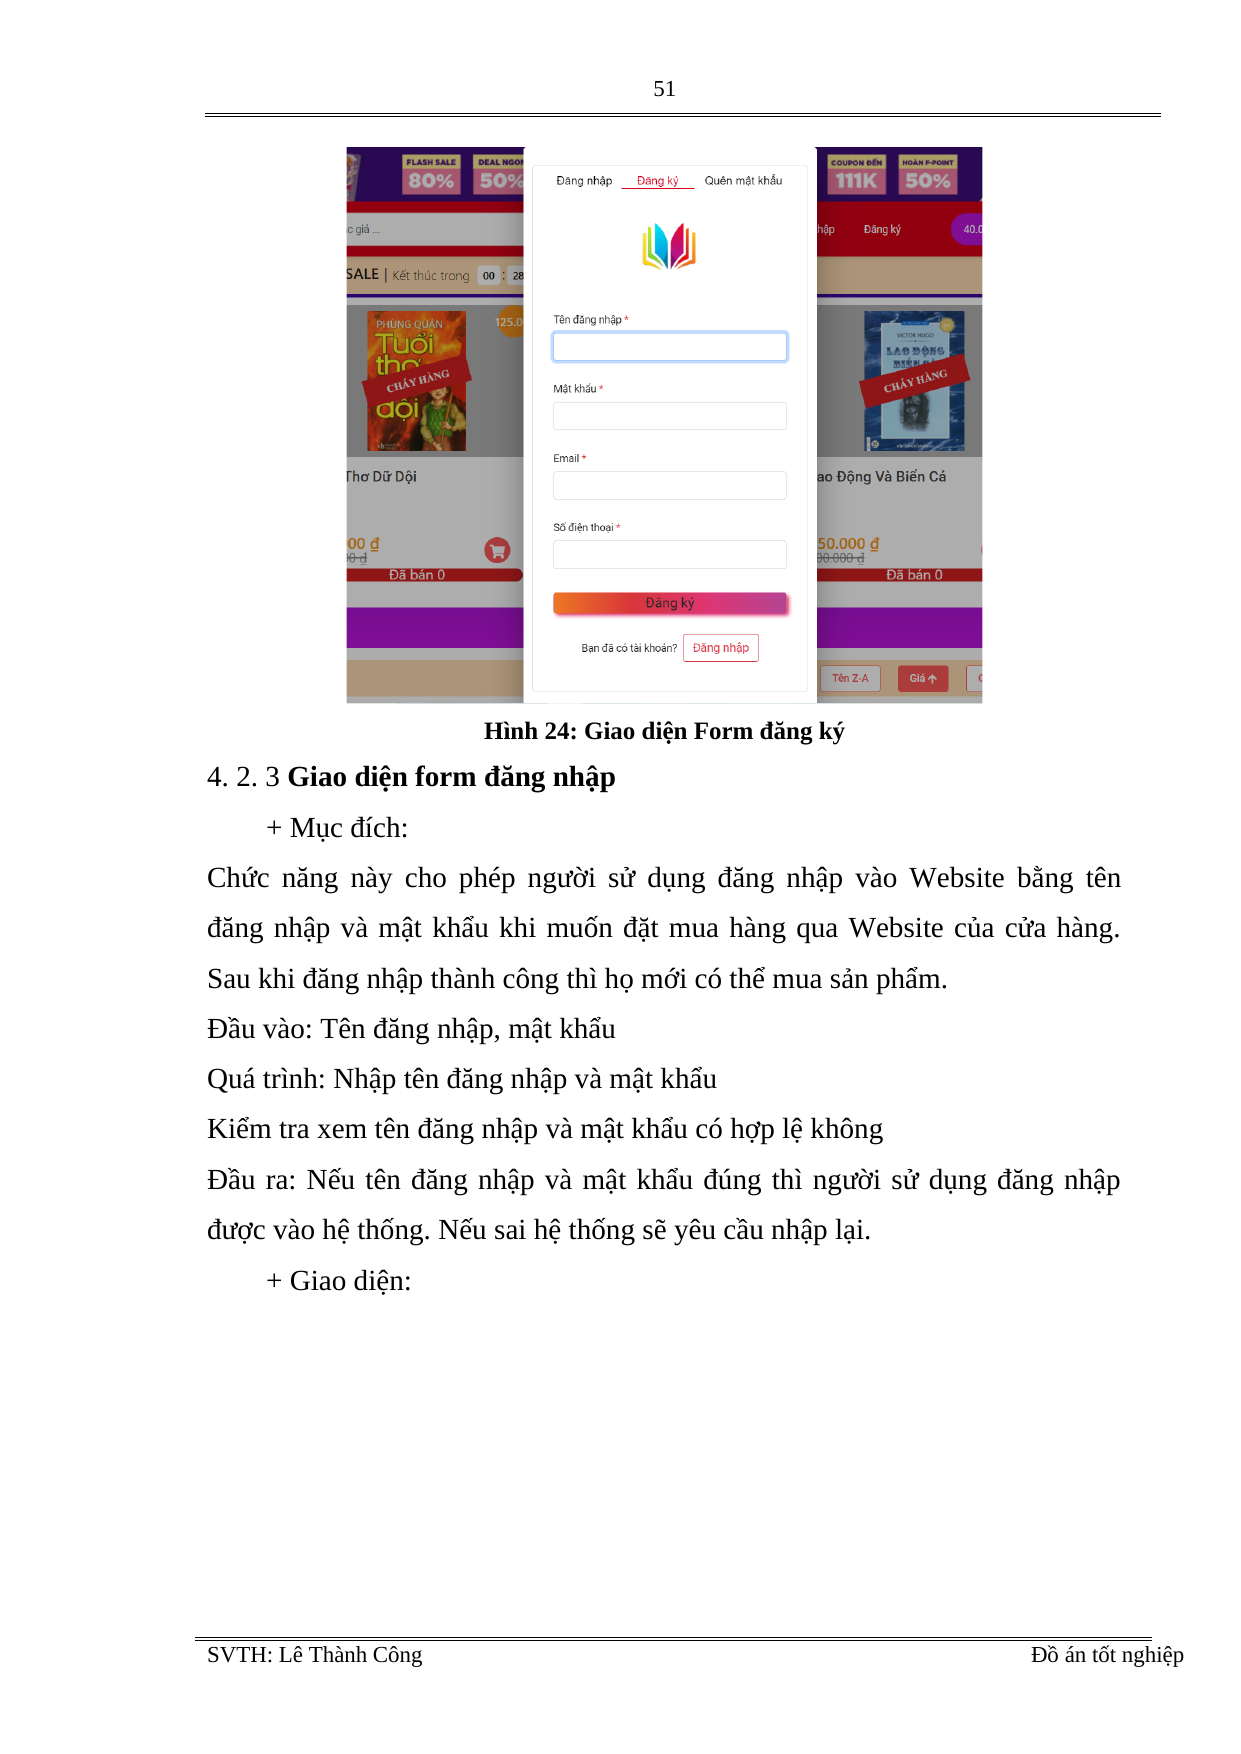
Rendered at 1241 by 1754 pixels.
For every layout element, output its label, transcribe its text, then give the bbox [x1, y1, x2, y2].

subtitle Giao diện form đăng nhập [207, 759, 1122, 793]
text Quá trình: Nhập tên đăng nhập và mật khẩu [207, 1061, 1122, 1095]
text Kiểm tra xem tên đăng nhập và mật khẩu có hợp lệ không [207, 1112, 1122, 1145]
text + Giao diện: [207, 1263, 1122, 1296]
text + Mục đích: [207, 810, 1122, 843]
text Đầu ra: Nếu tên đăng nhập và mật khẩu đúng thì người sử dụng đăng nhập được vào hệ thống. Nếu sai hệ thống sẽ yêu cầu nhập lại. [207, 1162, 1122, 1246]
picture [346, 147, 983, 704]
text Đầu vào: Tên đăng nhập, mật khẩu [207, 1011, 1122, 1044]
text Chức năng này cho phép người sử dụng đăng nhập vào Website bằng tên đăng nhập và mật khẩu khi muốn đặt mua hàng qua Website của cửa hàng. Sau khi đăng nhập thành công thì họ mới có thể mua sản phẩm. [207, 860, 1122, 994]
